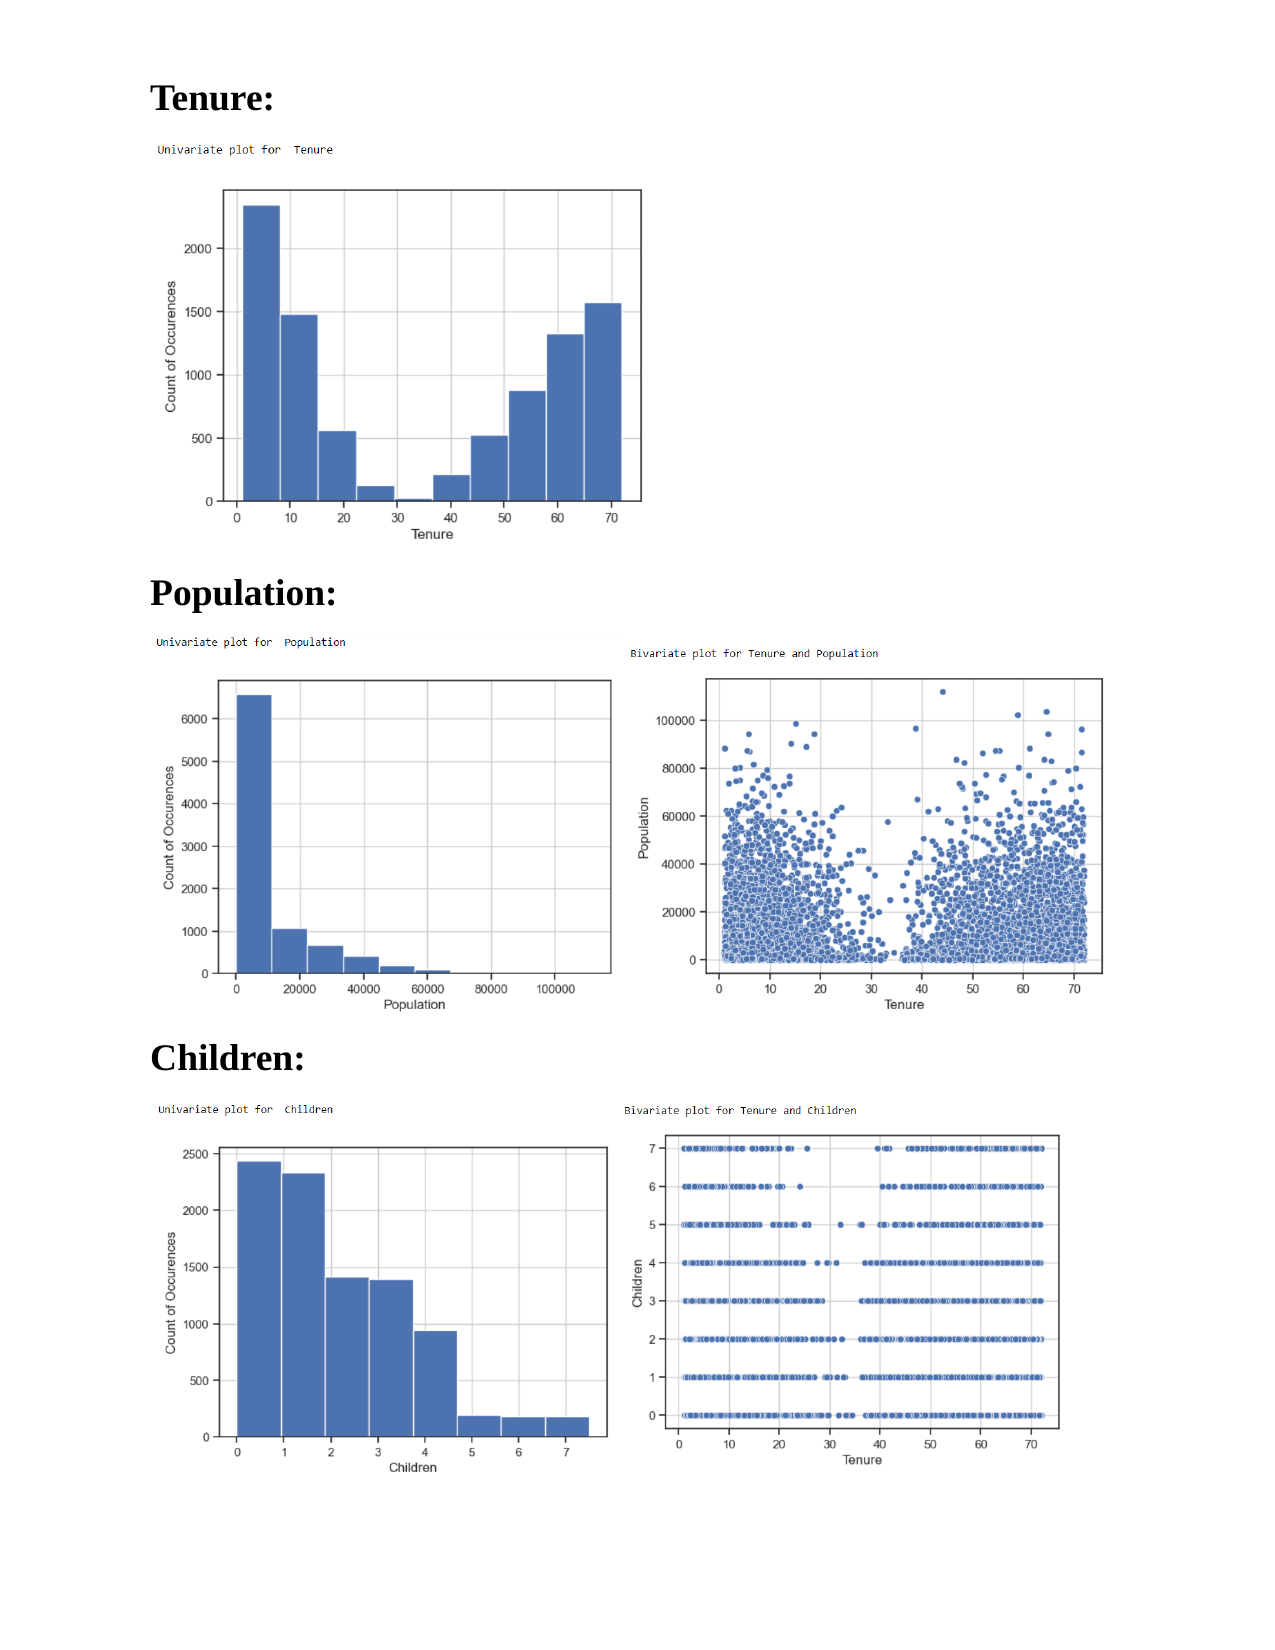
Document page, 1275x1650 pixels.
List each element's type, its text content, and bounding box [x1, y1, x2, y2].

text Children: [150, 1035, 1125, 1078]
picture [150, 636, 1111, 1014]
picture [150, 141, 653, 549]
picture [150, 1101, 1078, 1475]
text Tenure: [150, 75, 1125, 118]
text Population: [150, 571, 1125, 614]
